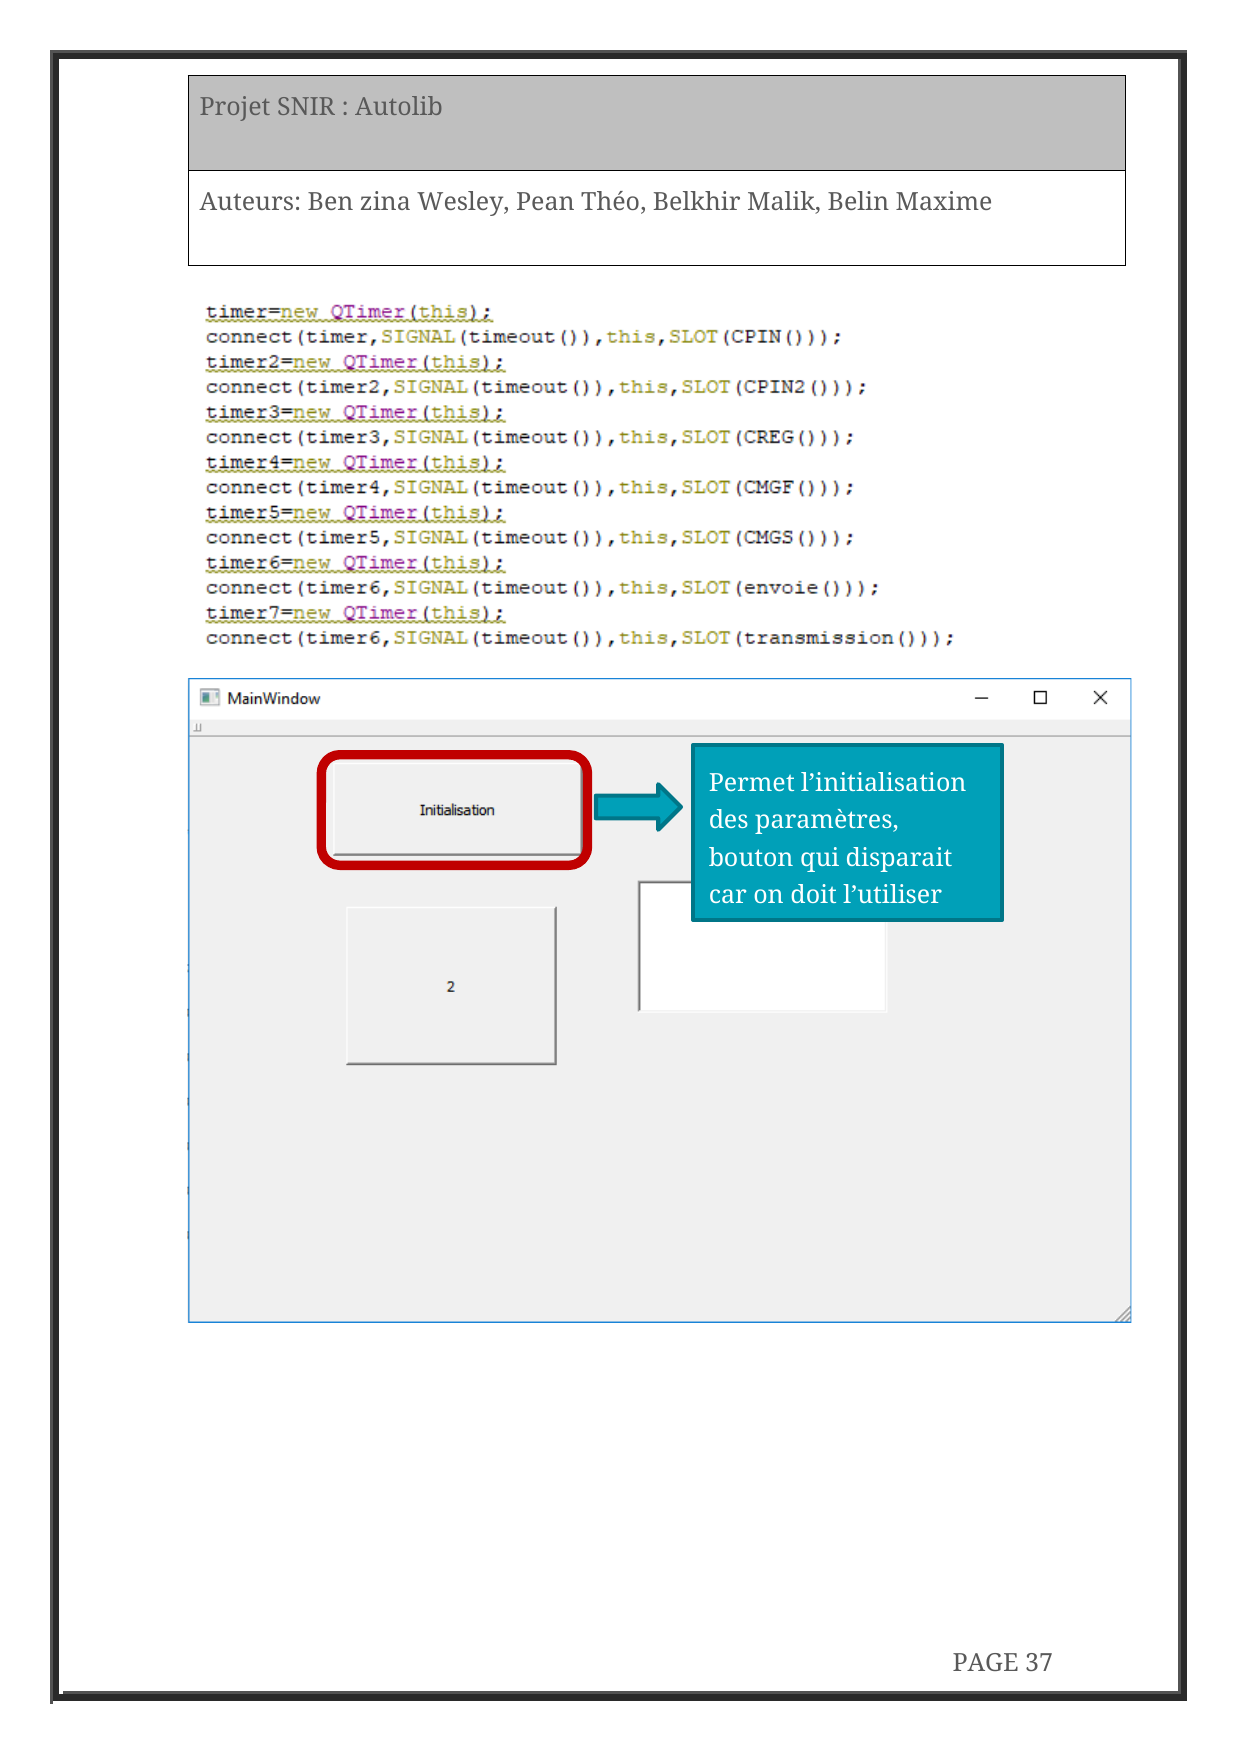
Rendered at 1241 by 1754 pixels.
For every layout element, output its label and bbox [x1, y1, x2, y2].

picture [187, 678, 1132, 1323]
picture [187, 300, 999, 655]
